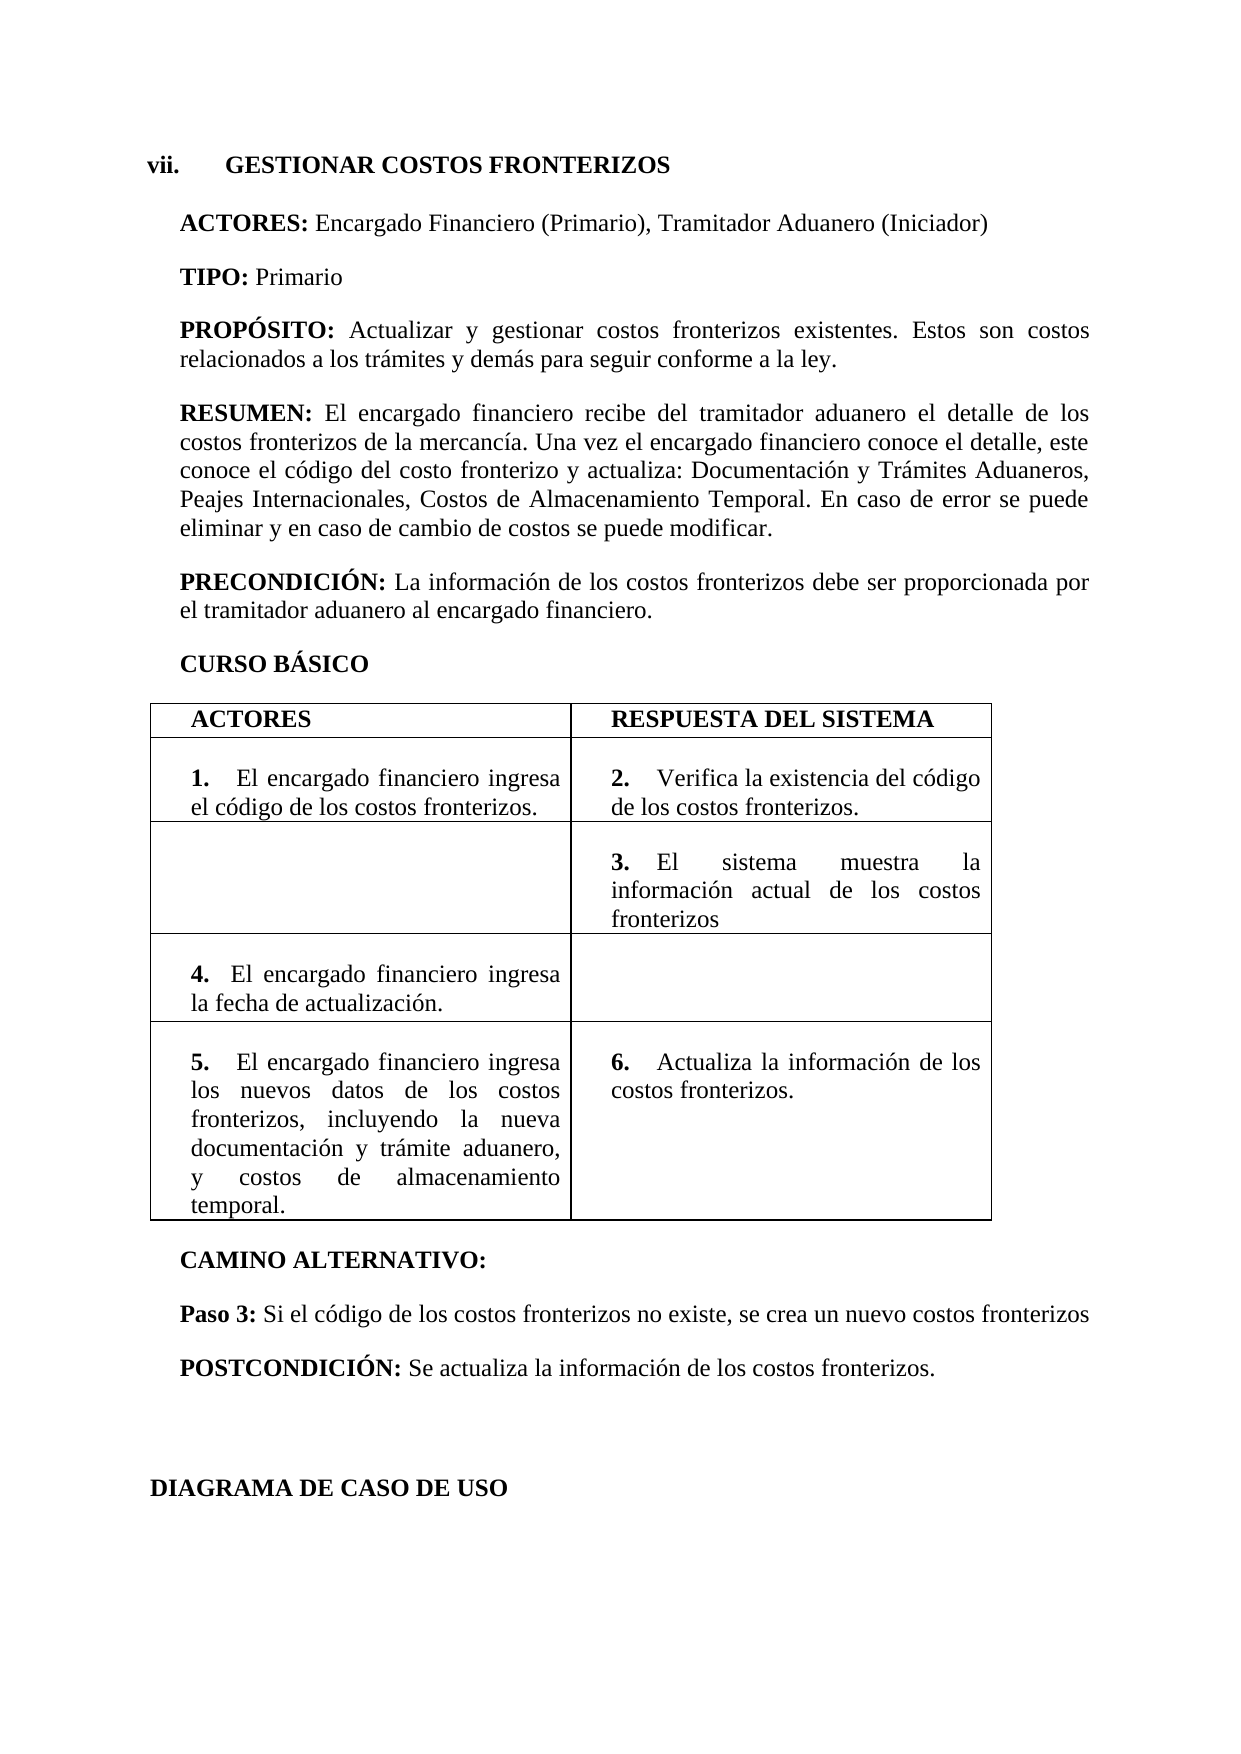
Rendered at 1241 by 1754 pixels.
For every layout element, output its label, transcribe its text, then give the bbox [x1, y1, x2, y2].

text POSTCONDICIÓN: Se actualiza la información de los costos fronterizos. [179, 1353, 1090, 1382]
text ACTORES: Encargado Financiero (Primario), Tramitador Aduanero (Iniciador) [179, 208, 1090, 237]
text Paso 3: Si el código de los costos fronterizos no existe, se crea un nuevo costos fronterizos [179, 1299, 1090, 1328]
subtitle GESTIONAR COSTOS FRONTERIZOS [179, 150, 1090, 179]
text TIPO: Primario [179, 262, 1090, 291]
table_cell 4. El encargado financiero ingresa la fecha de actualización. [151, 934, 570, 1021]
text PRECONDICIÓN: La información de los costos fronterizos debe ser proporcionada por el tramitador aduanero al encargado financiero. [179, 567, 1090, 624]
table_cell 6. Actualiza la información de los costos fronterizos. [572, 1022, 991, 1219]
text DIAGRAMA DE CASO DE USO [150, 1473, 1090, 1502]
table_cell [572, 934, 991, 1021]
text RESUMEN: El encargado financiero recibe del tramitador aduanero el detalle de los costos fronterizos de la mercancía. Una vez el encargado financiero conoce el detalle, este conoce el código del costo fronterizo y actualiza: Documentación y Trámites Aduaneros, Peajes Internacionales, Costos de Almacenamiento Temporal. En caso de error se puede eliminar y en caso de cambio de costos se puede modificar. [179, 398, 1090, 542]
text PROPÓSITO: Actualizar y gestionar costos fronterizos existentes. Estos son costos relacionados a los trámites y demás para seguir conforme a la ley. [179, 316, 1090, 373]
text CAMINO ALTERNATIVO: [179, 1246, 1090, 1274]
table_cell 2. Verifica la existencia del código de los costos fronterizos. [572, 738, 991, 821]
table_header RESPUESTA DEL SISTEMA [572, 704, 991, 737]
table_cell [151, 822, 570, 933]
table_cell 3. El sistema muestra la información actual de los costos fronterizos [572, 822, 991, 933]
text CURSO BÁSICO [179, 649, 1090, 678]
table_cell 5. El encargado financiero ingresa los nuevos datos de los costos fronterizos, incluyendo la nueva documentación y trámite aduanero, y costos de almacenamiento temporal. [151, 1022, 570, 1219]
table_cell 1. El encargado financiero ingresa el código de los costos fronterizos. [151, 738, 570, 821]
table_header ACTORES [151, 704, 570, 737]
